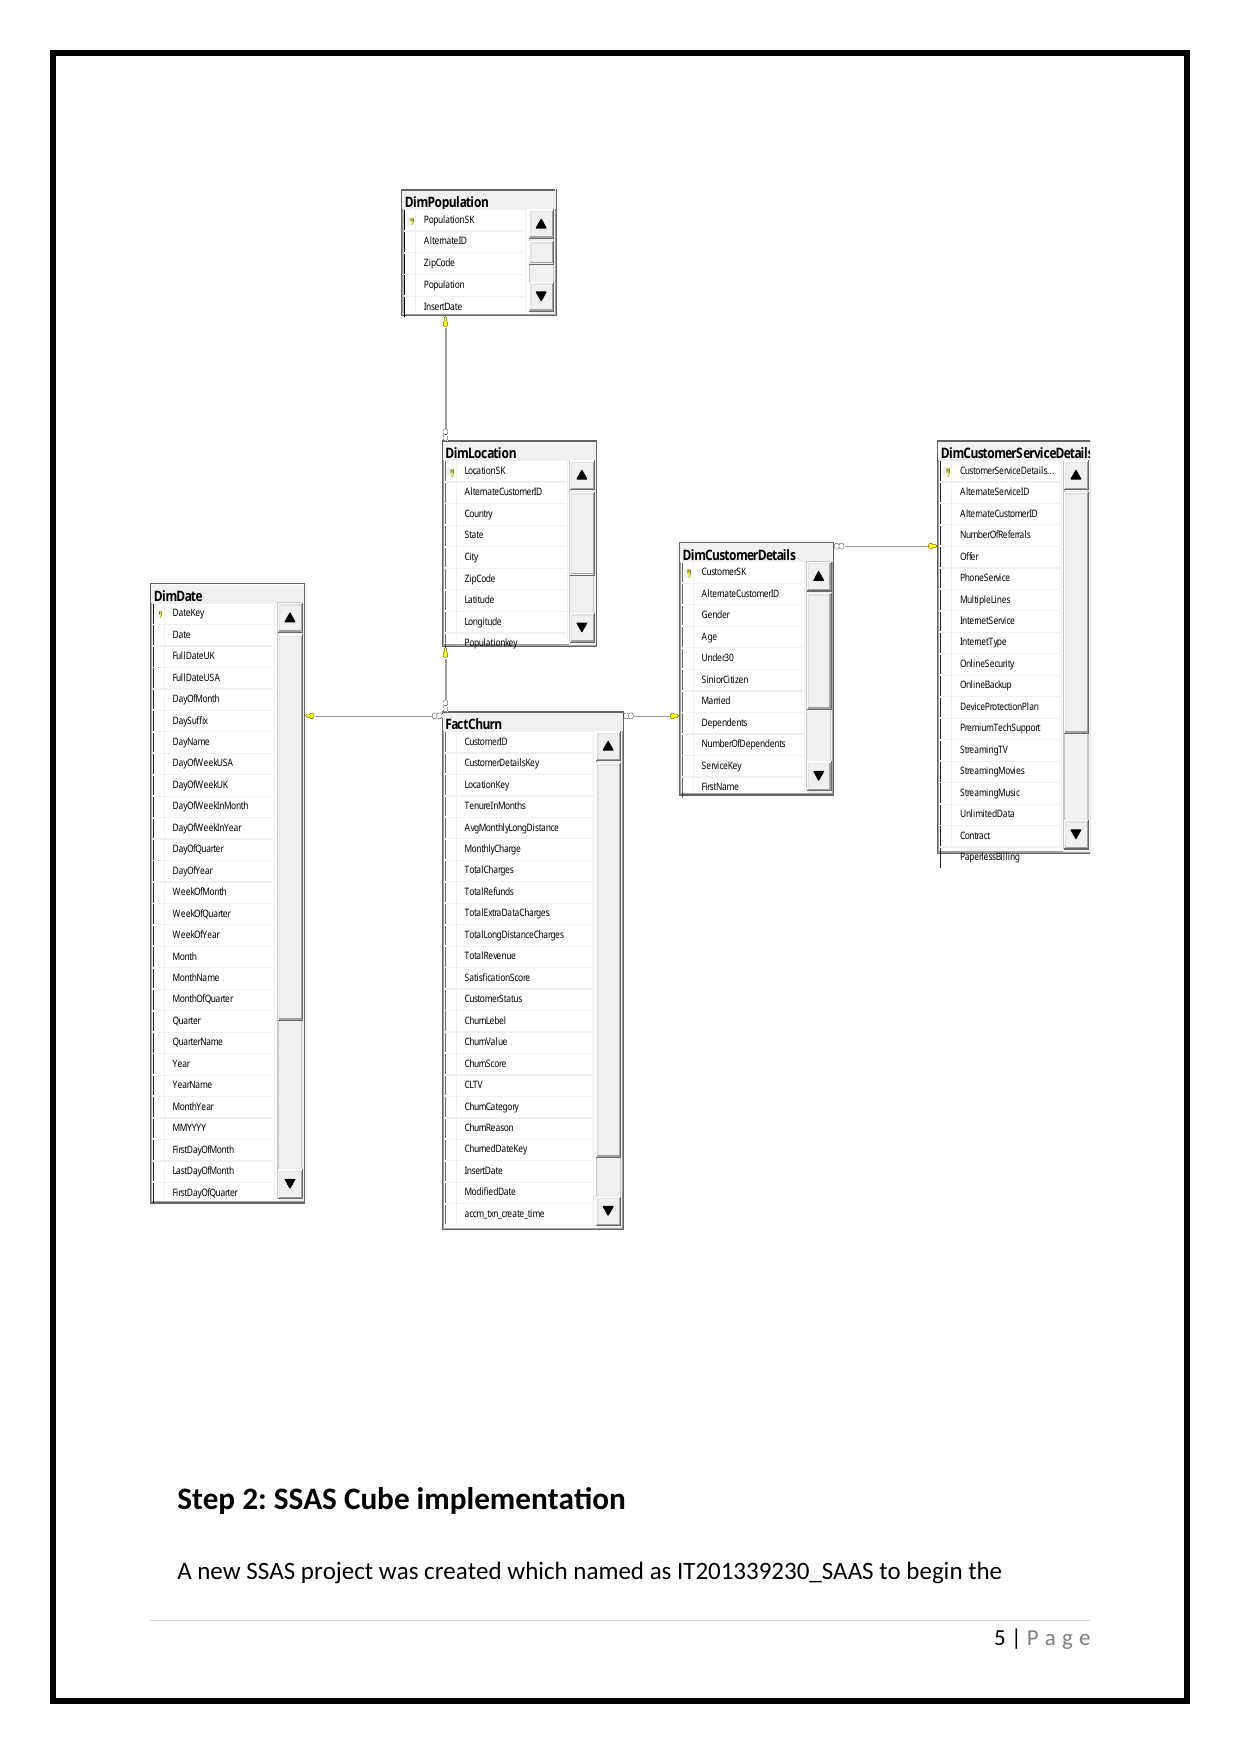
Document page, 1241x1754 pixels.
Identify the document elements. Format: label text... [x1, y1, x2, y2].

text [177, 1555, 1035, 1586]
text Step 2: SSAS Cube implementation [177, 1479, 1035, 1517]
